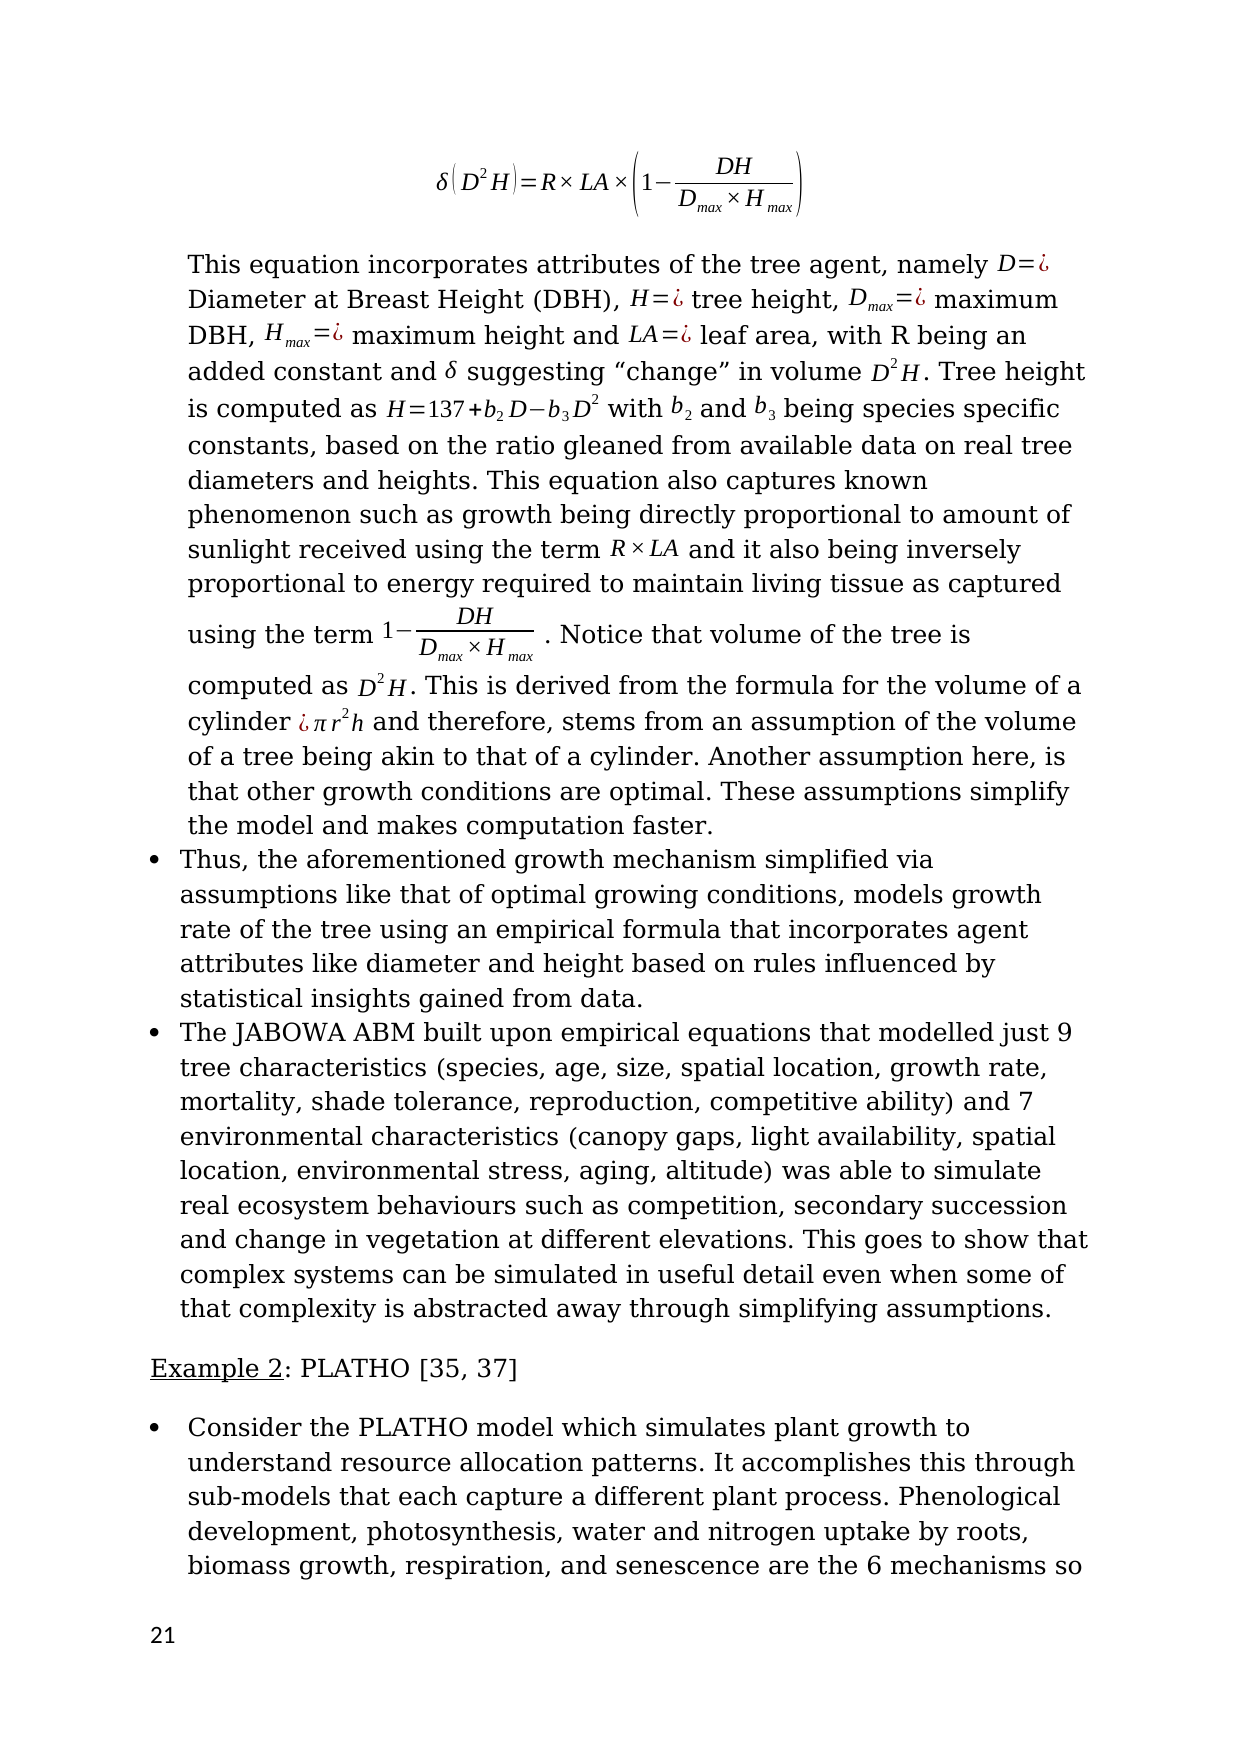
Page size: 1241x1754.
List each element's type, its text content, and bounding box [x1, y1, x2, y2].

list The JABOWA ABM built upon empirical equations that modelled just 9 tree characteristics (species, age, size, spatial location, growth rate, mortality, shade tolerance, reproduction, competitive ability) and 7 environmental characteristics (canopy gaps, light availability, spatial location, environmental stress, aging, altitude) was able to simulate real ecosystem behaviours such as competition, secondary succession and change in vegetation at different elevations. This goes to show that complex systems can be simulated in useful detail even when some of that complexity is abstracted away through simplifying assumptions. [150, 1017, 1090, 1323]
text Example 2: PLATHO [35, 37] [150, 1352, 1090, 1382]
list Thus, the aforementioned growth mechanism simplified via assumptions like that of optimal growing conditions, models growth rate of the tree using an empirical formula that incorporates agent attributes like diameter and height based on rules influenced by statistical insights gained from data. [150, 844, 1090, 1012]
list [150, 1412, 1090, 1580]
list This equation incorporates attributes of the tree agent, namely Diameter at Breast Height (DBH), tree height, maximum DBH, maximum height and leaf area, with R being an added constant and suggesting “change” in volume . Tree height is computed as with and being species specific constants, based on the ratio gleaned from available data on real tree diameters and heights. This equation also captures known phenomenon such as growth being directly proportional to amount of sunlight received using the term and it also being inversely proportional to energy required to maintain living tissue as captured using the term . Notice that volume of the tree is computed as . This is derived from the formula for the volume of a cylinder and therefore, stems from an assumption of the volume of a tree being akin to that of a cylinder. Another assumption here, is that other growth conditions are optimal. These assumptions simplify the model and makes computation faster. [187, 249, 1090, 839]
